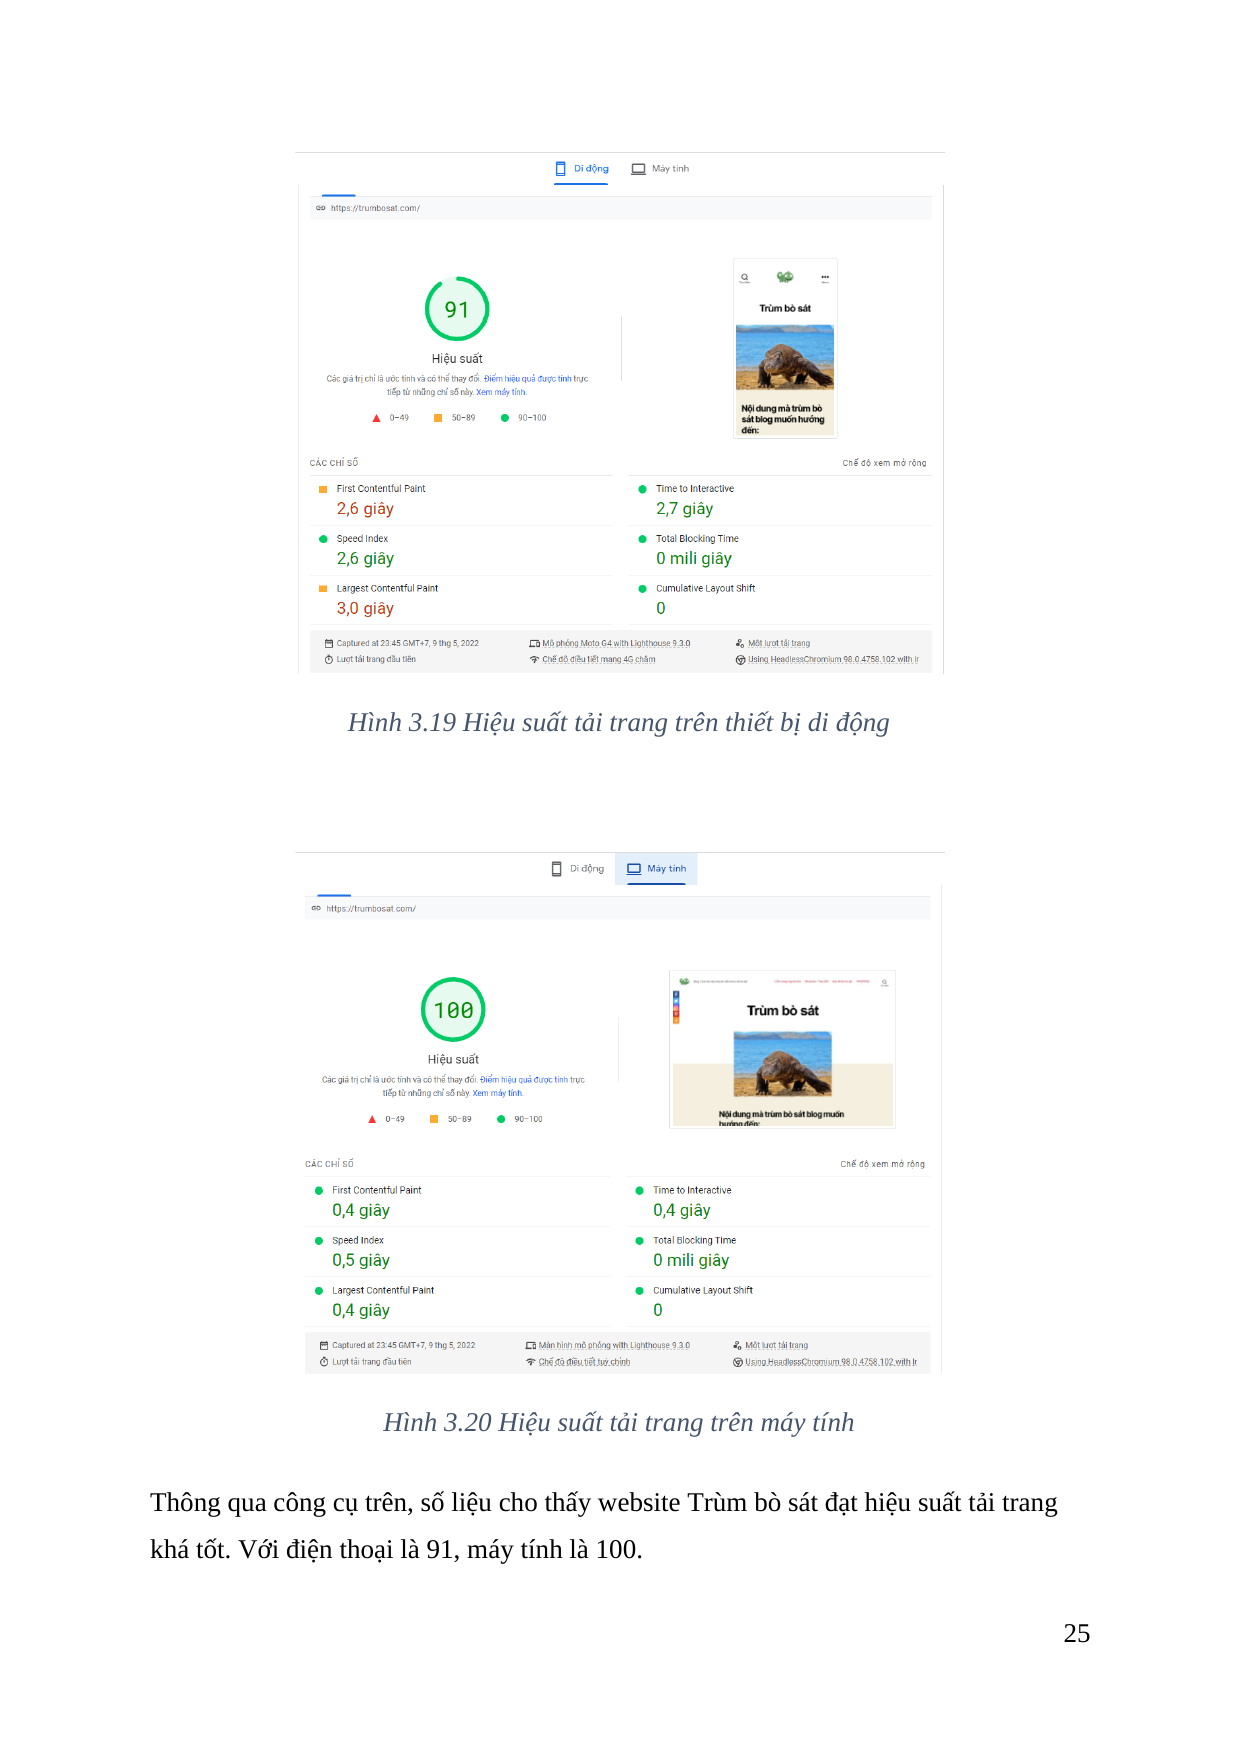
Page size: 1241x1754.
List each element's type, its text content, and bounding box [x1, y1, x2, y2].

picture [295, 150, 945, 674]
picture [295, 849, 945, 1374]
text Thông qua công cụ trên, số liệu cho thấy website Trùm bò sát đạt hiệu suất tải trang khá tốt. Với điện thoại là 91, máy tính là 100. [150, 1486, 1090, 1564]
